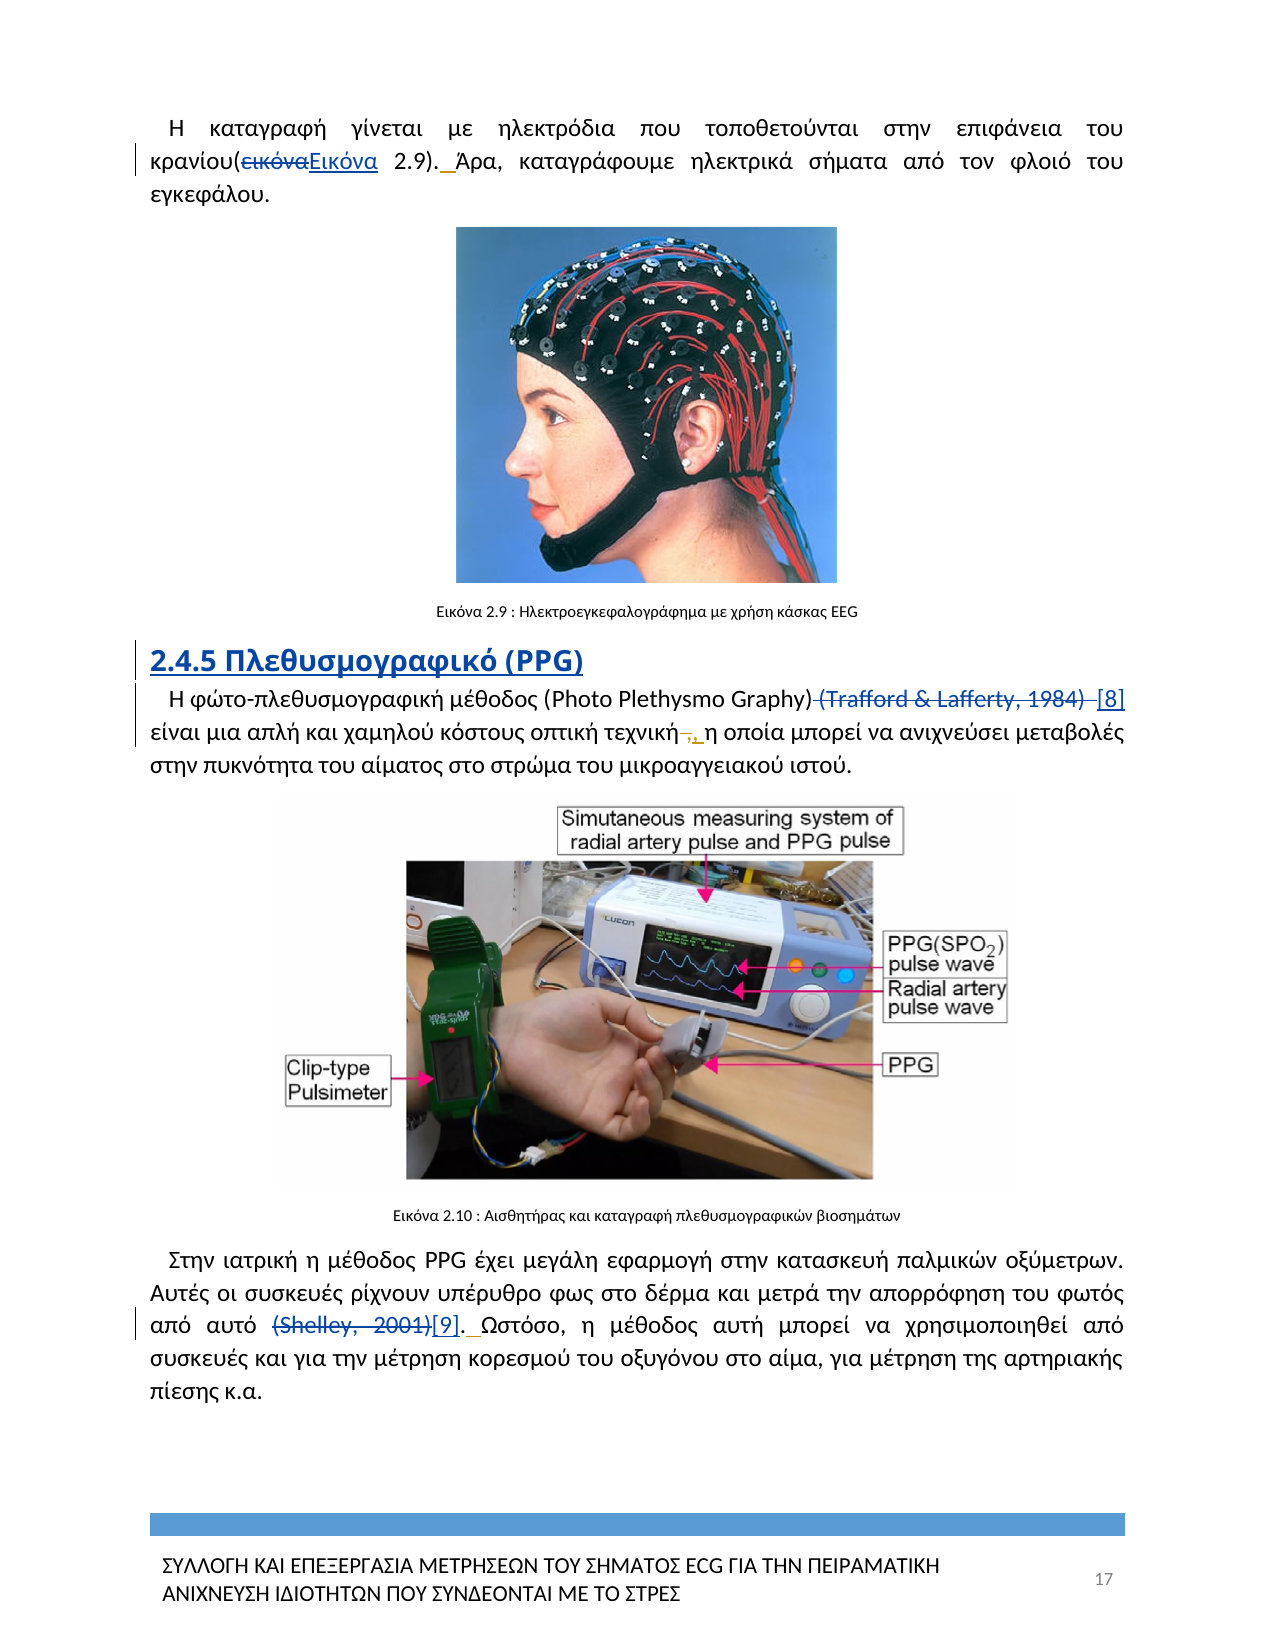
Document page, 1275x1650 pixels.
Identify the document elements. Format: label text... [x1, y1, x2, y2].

picture [277, 798, 1016, 1187]
text Εικόνα 2.10 : Αισθητήρας και καταγραφή πλεθυσμογραφικών βιοσημάτων [150, 1205, 1125, 1226]
text Η καταγραφή γίνεται με ηλεκτρόδια που τοποθετούνται στην επιφάνεια του κρανίου( 2.9).Άρα, καταγράφουμε ηλεκτρικά σήματα από τον φλοιό του εγκεφάλου. [150, 112, 1125, 209]
text Η φώτο-πλεθυσμογραφική μέθοδος (Photo Plethysmo Graphy)είναι μια απλή και χαμηλού κόστους οπτική τεχνικήη οποία μπορεί να ανιχνεύσει μεταβολές στην πυκνότητα του αίματος στο στρώμα του μικροαγγειακού ιστού. [150, 683, 1125, 779]
text Εικόνα 2.9 : Ηλεκτροεγκεφαλογράφημα με χρήση κάσκας EEG [150, 602, 1125, 622]
subtitle 2.4.5 Πλεθυσμογραφικό (PPG) [150, 640, 1125, 680]
picture [456, 227, 837, 583]
text Στην ιατρική η μέθοδος PPG έχει μεγάλη εφαρμογή στην κατασκευή παλμικών οξύμετρων. Αυτές οι συσκευές ρίχνουν υπέρυθρο φως στο δέρμα και μετρά την απορρόφηση του φωτός από αυτό .Ωστόσο, η μέθοδος αυτή μπορεί να χρησιμοποιηθεί από συσκευές και για την μέτρηση κορεσμού του οξυγόνου στο αίμα, για μέτρηση της αρτηριακής πίεσης κ.α. [150, 1244, 1125, 1406]
